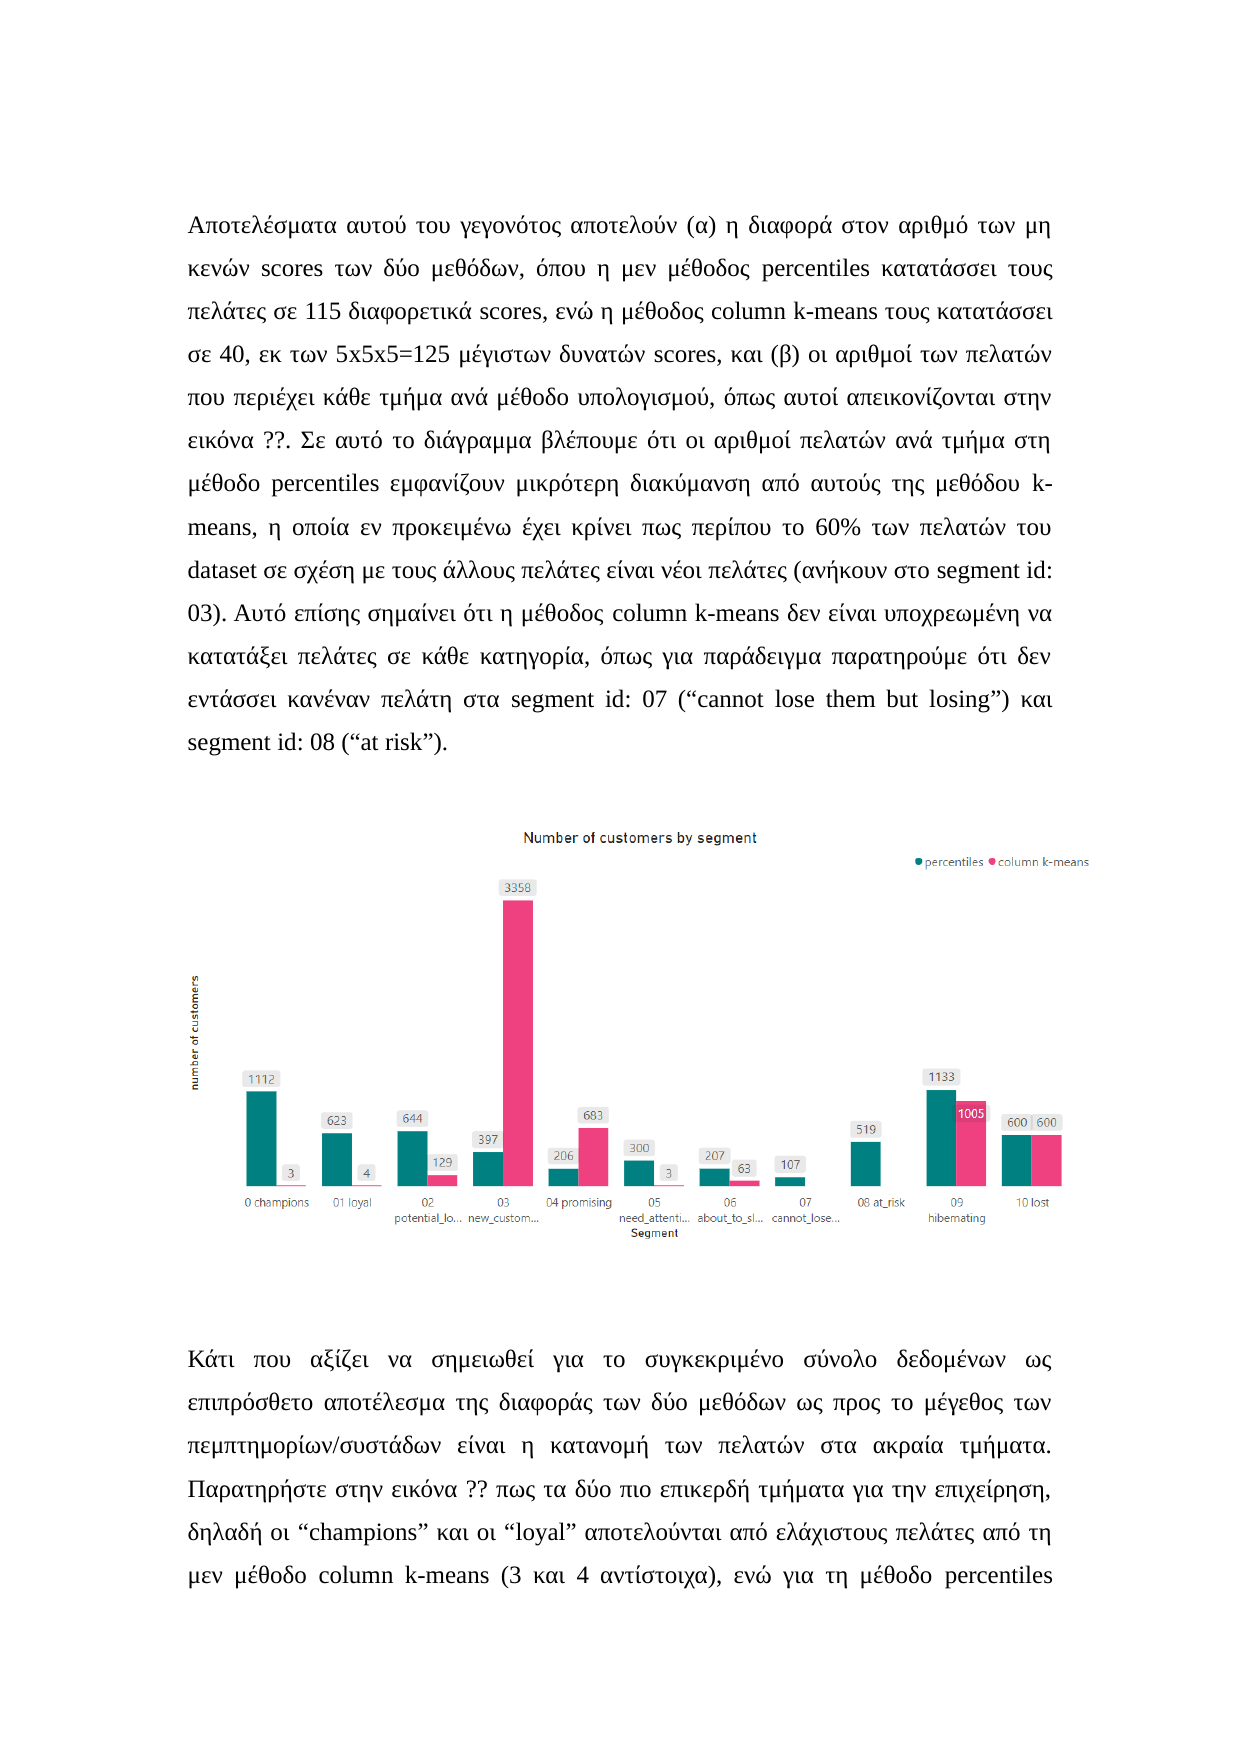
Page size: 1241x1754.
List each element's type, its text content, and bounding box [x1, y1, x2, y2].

text Αποτελέσματα αυτού του γεγονότος αποτελούν (α) η διαφορά στον αριθμό των μη κενών scores των δύο μεθόδων, όπου η μεν μέθοδος percentiles κατατάσσει τους πελάτες σε 115 διαφορετικά scores, ενώ η μέθοδος column k-means τους κατατάσσει σε 40, εκ των 5x5x5=125 μέγιστων δυνατών scores, και (β) οι αριθμοί των πελατών που περιέχει κάθε τμήμα ανά μέθοδο υπολογισμού, όπως αυτοί απεικονίζονται στην εικόνα ??. Σε αυτό το διάγραμμα βλέπουμε ότι οι αριθμοί πελατών ανά τμήμα στη μέθοδο percentiles εμφανίζουν μικρότερη διακύμανση από αυτούς της μεθόδου k-means, η οποία εν προκειμένω έχει κρίνει πως περίπου το 60% των πελατών του dataset σε σχέση με τους άλλους πελάτες είναι νέοι πελάτες (ανήκουν στο segment id: 03). Αυτό επίσης σημαίνει ότι η μέθοδος column k-means δεν είναι υποχρεωμένη να κατατάξει πελάτες σε κάθε κατηγορία, όπως για παράδειγμα παρατηρούμε ότι δεν εντάσσει κανέναν πελάτη στα segment id: 07 (“cannot lose them but losing”) και segment id: 08 (“at risk”). [187, 210, 1053, 756]
picture [187, 823, 1092, 1239]
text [187, 1344, 1053, 1589]
